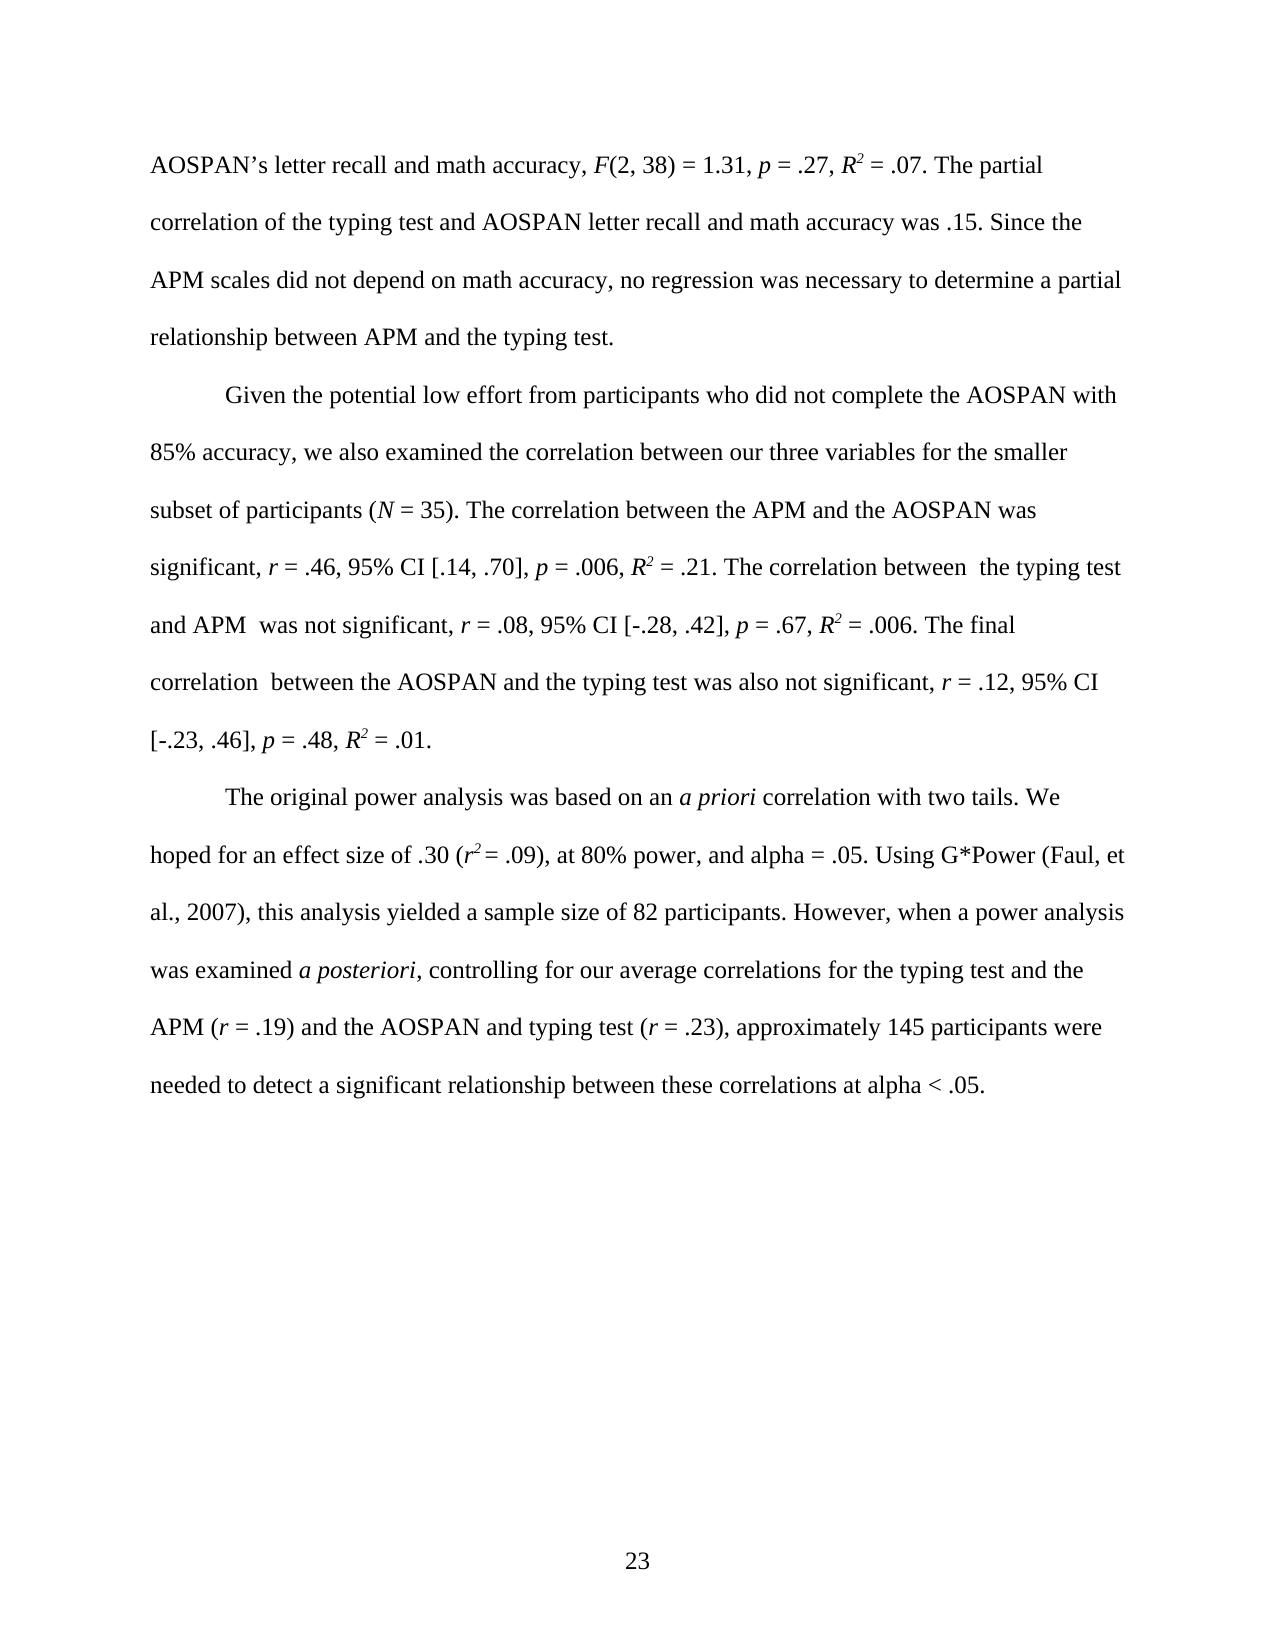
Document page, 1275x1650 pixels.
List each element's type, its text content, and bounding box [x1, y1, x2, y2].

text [150, 150, 1125, 351]
text Given the potential low effort from participants who did not complete the AOSPAN with 85% accuracy, we also examined the correlation between our three variables for the smaller subset of participants (N = 35). The correlation between the APM and the AOSPAN was significant, r = .46, 95% CI [.14, .70], p = .006, R2 = .21. The correlation between the typing test and APM was not significant, r = .08, 95% CI [-.28, .42], p = .67, R2 = .006. The final correlation between the AOSPAN and the typing test was also not significant, r = .12, 95% CI [-.23, .46], p = .48, R2 = .01. [150, 380, 1125, 754]
text The original power analysis was based on an a priori correlation with two tails. We hoped for an effect size of .30 (r2 = .09), at 80% power, and alpha = .05. Using G*Power (Faul, et al., 2007), this analysis yielded a sample size of 82 participants. However, when a power analysis was examined a posteriori, controlling for our average correlations for the typing test and the APM (r = .19) and the AOSPAN and typing test (r = .23), approximately 145 participants were needed to detect a significant relationship between these correlations at alpha < .05. [150, 782, 1125, 1099]
